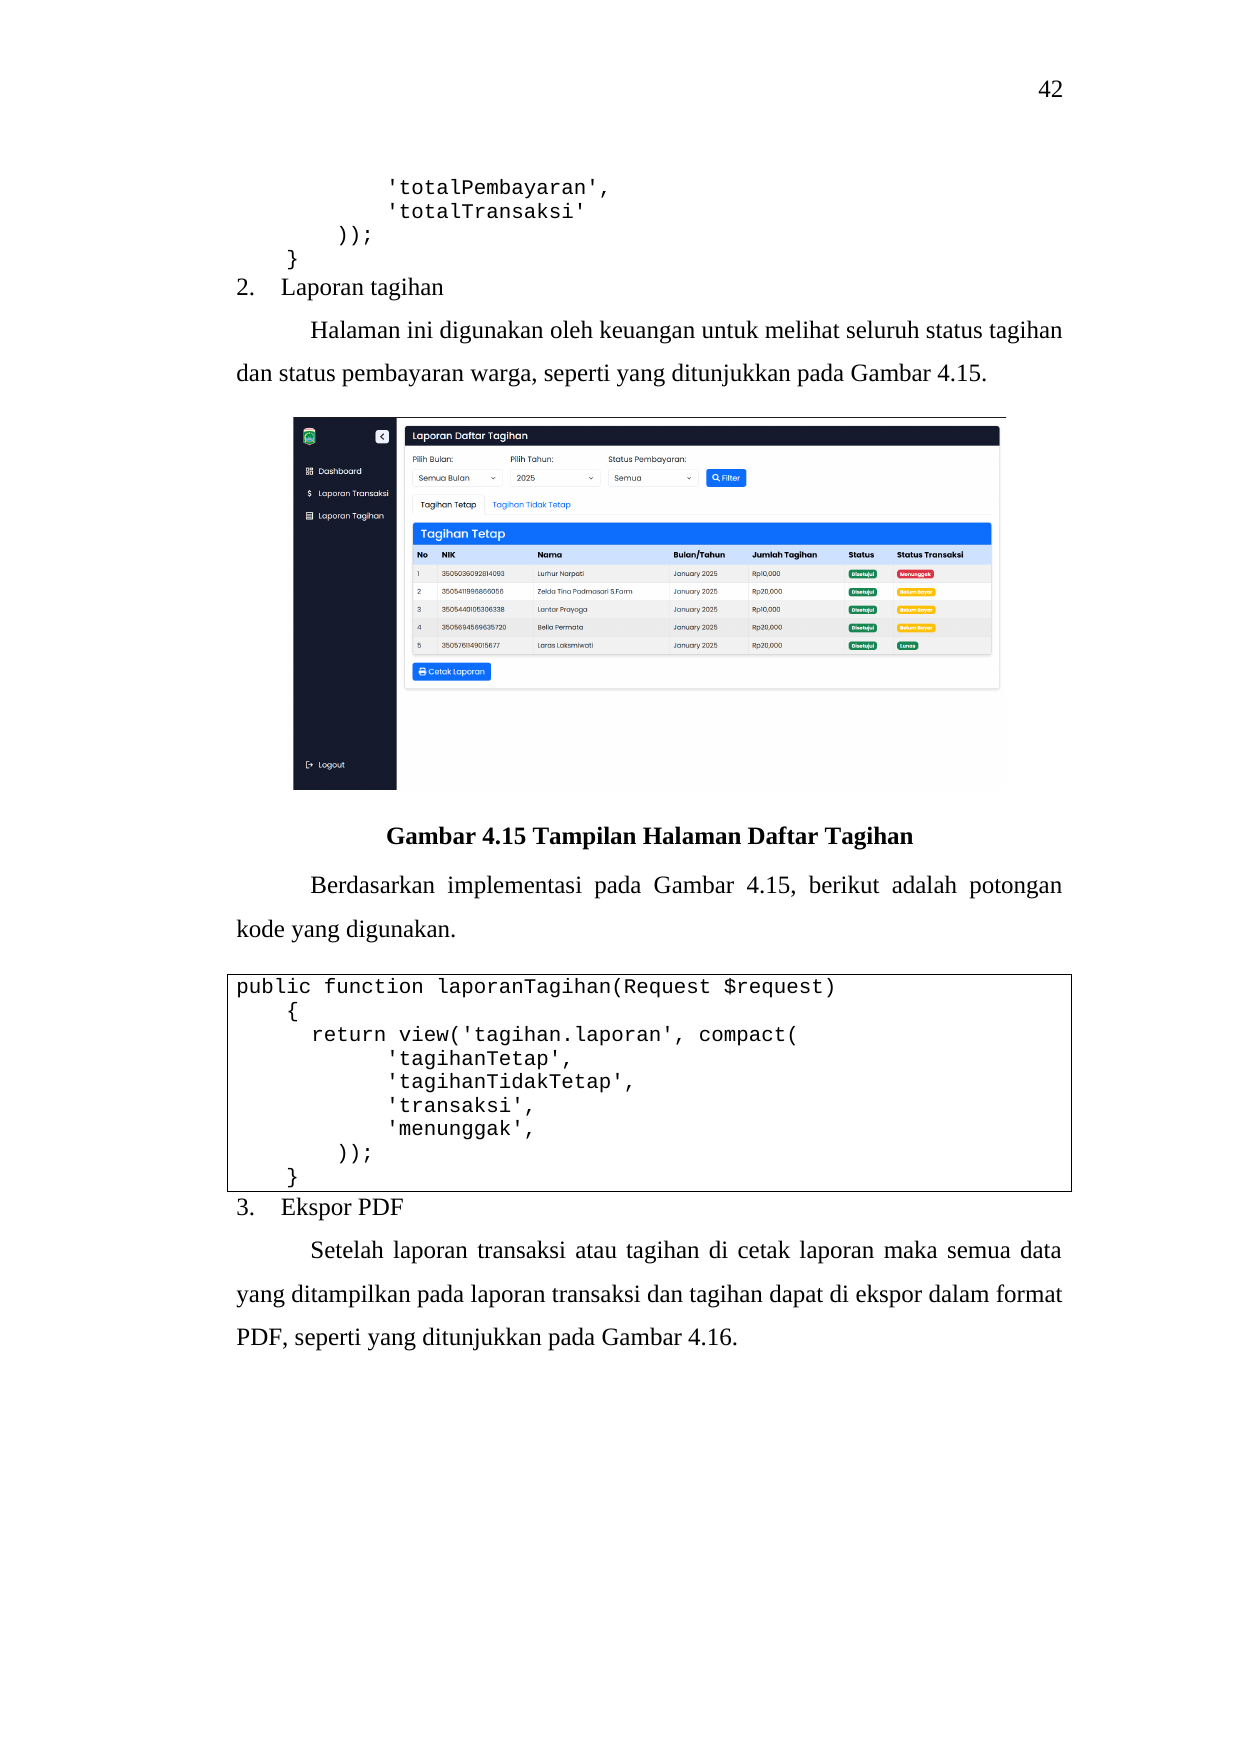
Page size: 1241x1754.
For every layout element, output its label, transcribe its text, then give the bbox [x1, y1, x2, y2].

list Laporan tagihan [236, 272, 1063, 301]
text return view('tagihan.laporan', compact( [236, 1024, 1063, 1047]
text 'transaksi', [236, 1095, 1063, 1118]
text 'totalTransaksi' [236, 201, 1063, 224]
list Setelah laporan transaksi atau tagihan di cetak laporan maka semua data yang ditampilkan pada laporan transaksi dan tagihan dapat di ekspor dalam format PDF, seperti yang ditunjukkan pada Gambar 4.16. [236, 1236, 1063, 1351]
text public function laporanTagihan(Request $request) [228, 975, 1071, 1000]
text } [236, 248, 1063, 272]
text )); [236, 1142, 1063, 1163]
text 'tagihanTidakTetap', [236, 1071, 1063, 1095]
list Halaman ini digunakan oleh keuangan untuk melihat seluruh status tagihan dan status pembayaran warga, seperti yang ditunjukkan pada Gambar 4.15. [236, 315, 1063, 387]
text Gambar 4.15 Tampilan Halaman Daftar Tagihan [236, 821, 1063, 850]
text Berdasarkan implementasi pada Gambar 4.15, berikut adalah potongan kode yang digunakan. [236, 871, 1063, 942]
text 'menunggak', [236, 1118, 1063, 1142]
text 'tagihanTetap', [236, 1047, 1063, 1071]
text { [236, 1000, 1063, 1024]
text )); [236, 224, 1063, 248]
picture [293, 417, 1007, 790]
text 'totalPembayaran', [236, 177, 1063, 201]
text } [228, 1163, 1071, 1191]
list Ekspor PDF [236, 1192, 1063, 1221]
